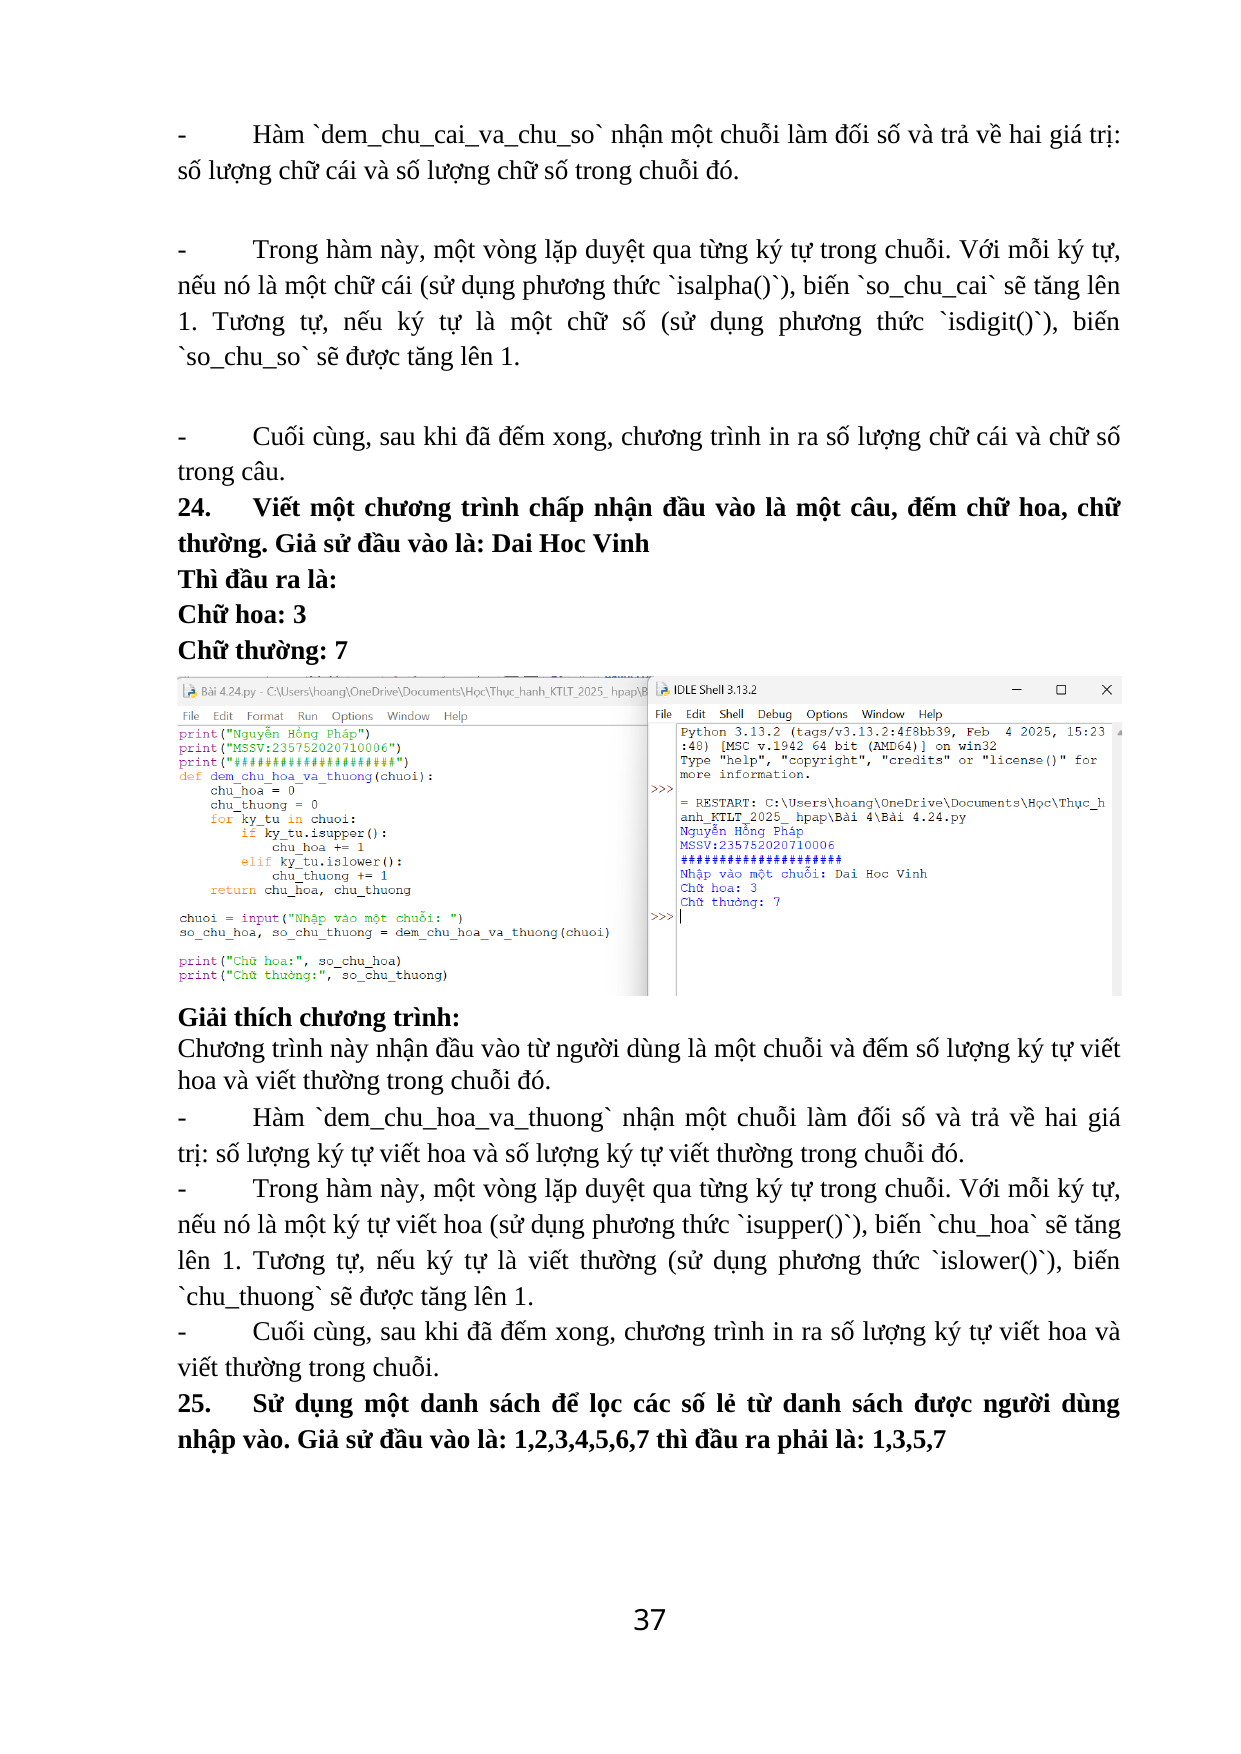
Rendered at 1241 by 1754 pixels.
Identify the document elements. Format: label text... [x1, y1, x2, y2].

text Chương trình này nhận đầu vào từ người dùng là một chuỗi và đếm số lượng ký tự viết hoa và viết thường trong chuỗi đó. [177, 1033, 1122, 1095]
list Trong hàm này, một vòng lặp duyệt qua từng ký tự trong chuỗi. Với mỗi ký tự, nếu nó là một chữ cái (sử dụng phương thức `isalpha()`), biến `so_chu_cai` sẽ tăng lên 1. Tương tự, nếu ký tự là một chữ số (sử dụng phương thức `isdigit()`), biến `so_chu_so` sẽ được tăng lên 1. [177, 233, 1122, 372]
list Cuối cùng, sau khi đã đếm xong, chương trình in ra số lượng ký tự viết hoa và viết thường trong chuỗi. [177, 1316, 1122, 1382]
list Sử dụng một danh sách để lọc các số lẻ từ danh sách được người dùng nhập vào. Giả sử đầu vào là: 1,2,3,4,5,6,7 thì đầu ra phải là: 1,3,5,7 [177, 1387, 1122, 1454]
list Hàm `dem_chu_hoa_va_thuong` nhận một chuỗi làm đối số và trả về hai giá trị: số lượng ký tự viết hoa và số lượng ký tự viết thường trong chuỗi đó. [177, 1101, 1122, 1168]
list Trong hàm này, một vòng lặp duyệt qua từng ký tự trong chuỗi. Với mỗi ký tự, nếu nó là một ký tự viết hoa (sử dụng phương thức `isupper()`), biến `chu_hoa` sẽ tăng lên 1. Tương tự, nếu ký tự là viết thường (sử dụng phương thức `islower()`), biến `chu_thuong` sẽ được tăng lên 1. [177, 1173, 1122, 1311]
list Cuối cùng, sau khi đã đếm xong, chương trình in ra số lượng chữ cái và chữ số trong câu. [177, 420, 1122, 487]
text Giải thích chương trình: [177, 1001, 1122, 1033]
list Viết một chương trình chấp nhận đầu vào là một câu, đếm chữ hoa, chữ thường. Giả sử đầu vào là: Dai Hoc Vinh [177, 491, 1122, 558]
list Chữ hoa: 3 [177, 598, 1122, 629]
picture [177, 676, 1123, 996]
list Chữ thường: 7 [177, 634, 1122, 665]
list Thì đầu ra là: [177, 563, 1122, 594]
list Hàm `dem_chu_cai_va_chu_so` nhận một chuỗi làm đối số và trả về hai giá trị: số lượng chữ cái và số lượng chữ số trong chuỗi đó. [177, 118, 1122, 185]
